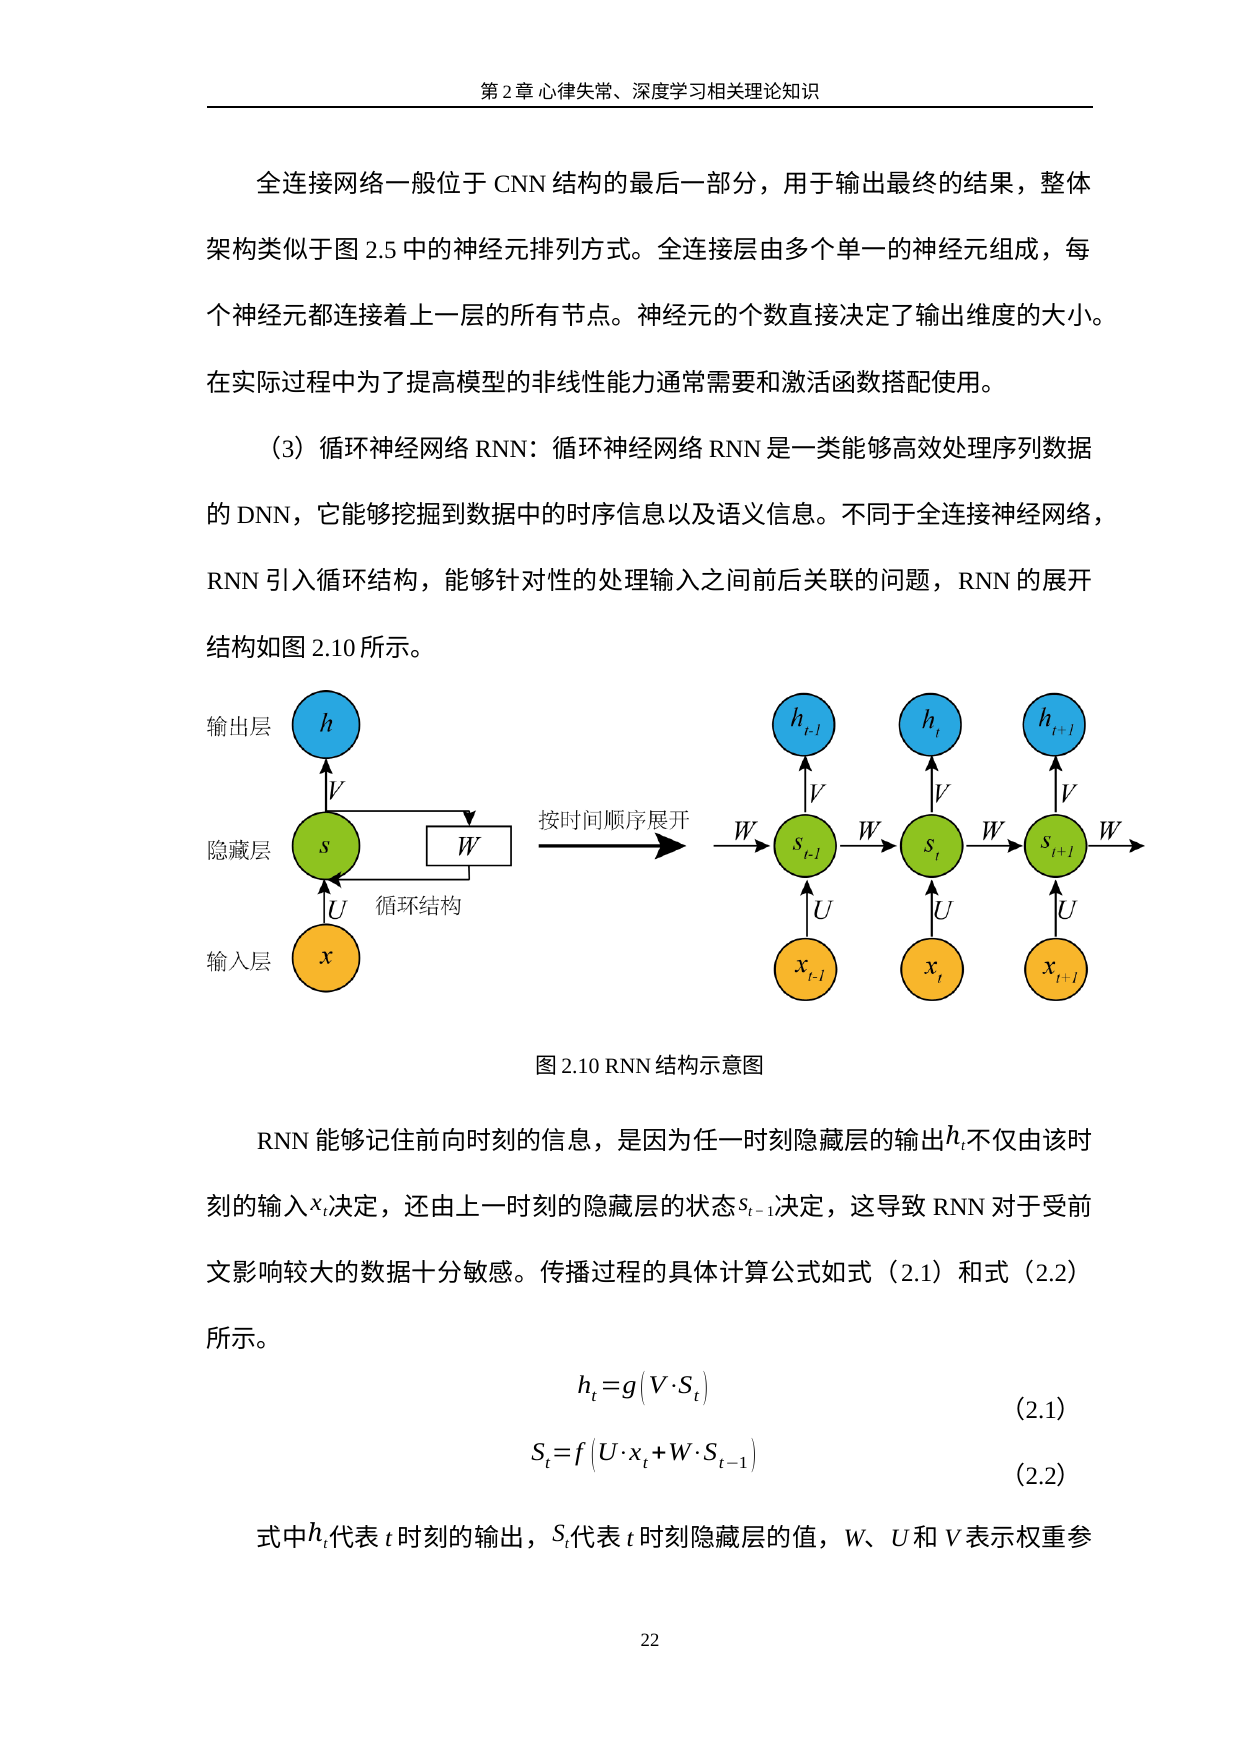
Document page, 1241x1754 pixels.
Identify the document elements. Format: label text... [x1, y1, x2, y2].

picture [206, 690, 1145, 1001]
text RNN能够记住前向时刻的信息，是因为任一时刻隐藏层的输出不仅由该时刻的输入决定，还由上一时刻的隐藏层的状态决定，这导致RNN对于受前文影响较大的数据十分敏感。传播过程的具体计算公式如式（2.1）和式（2.2）所示。 [207, 1105, 1093, 1370]
text 全连接网络一般位于CNN结构的最后一部分，用于输出最终的结果，整体架构类似于图2.5中的神经元排列方式。全连接层由多个单一的神经元组成，每个神经元都连接着上一层的所有节点。神经元的个数直接决定了输出维度的大小。在实际过程中为了提高模型的非线性能力通常需要和激活函数搭配使用。 [207, 148, 1093, 413]
text 图2.10 RNN结构示意图 [207, 1047, 1093, 1080]
text （2.1） [207, 1370, 1093, 1436]
list 循环神经网络RNN：循环神经网络RNN是一类能够高效处理序列数据的DNN，它能够挖掘到数据中的时序信息以及语义信息。不同于全连接神经网络，RNN引入循环结构，能够针对性的处理输入之间前后关联的问题，RNN的展开结构如图2.10所示。 [207, 413, 1093, 678]
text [207, 1503, 1093, 1569]
text （2.2） [207, 1436, 1093, 1503]
